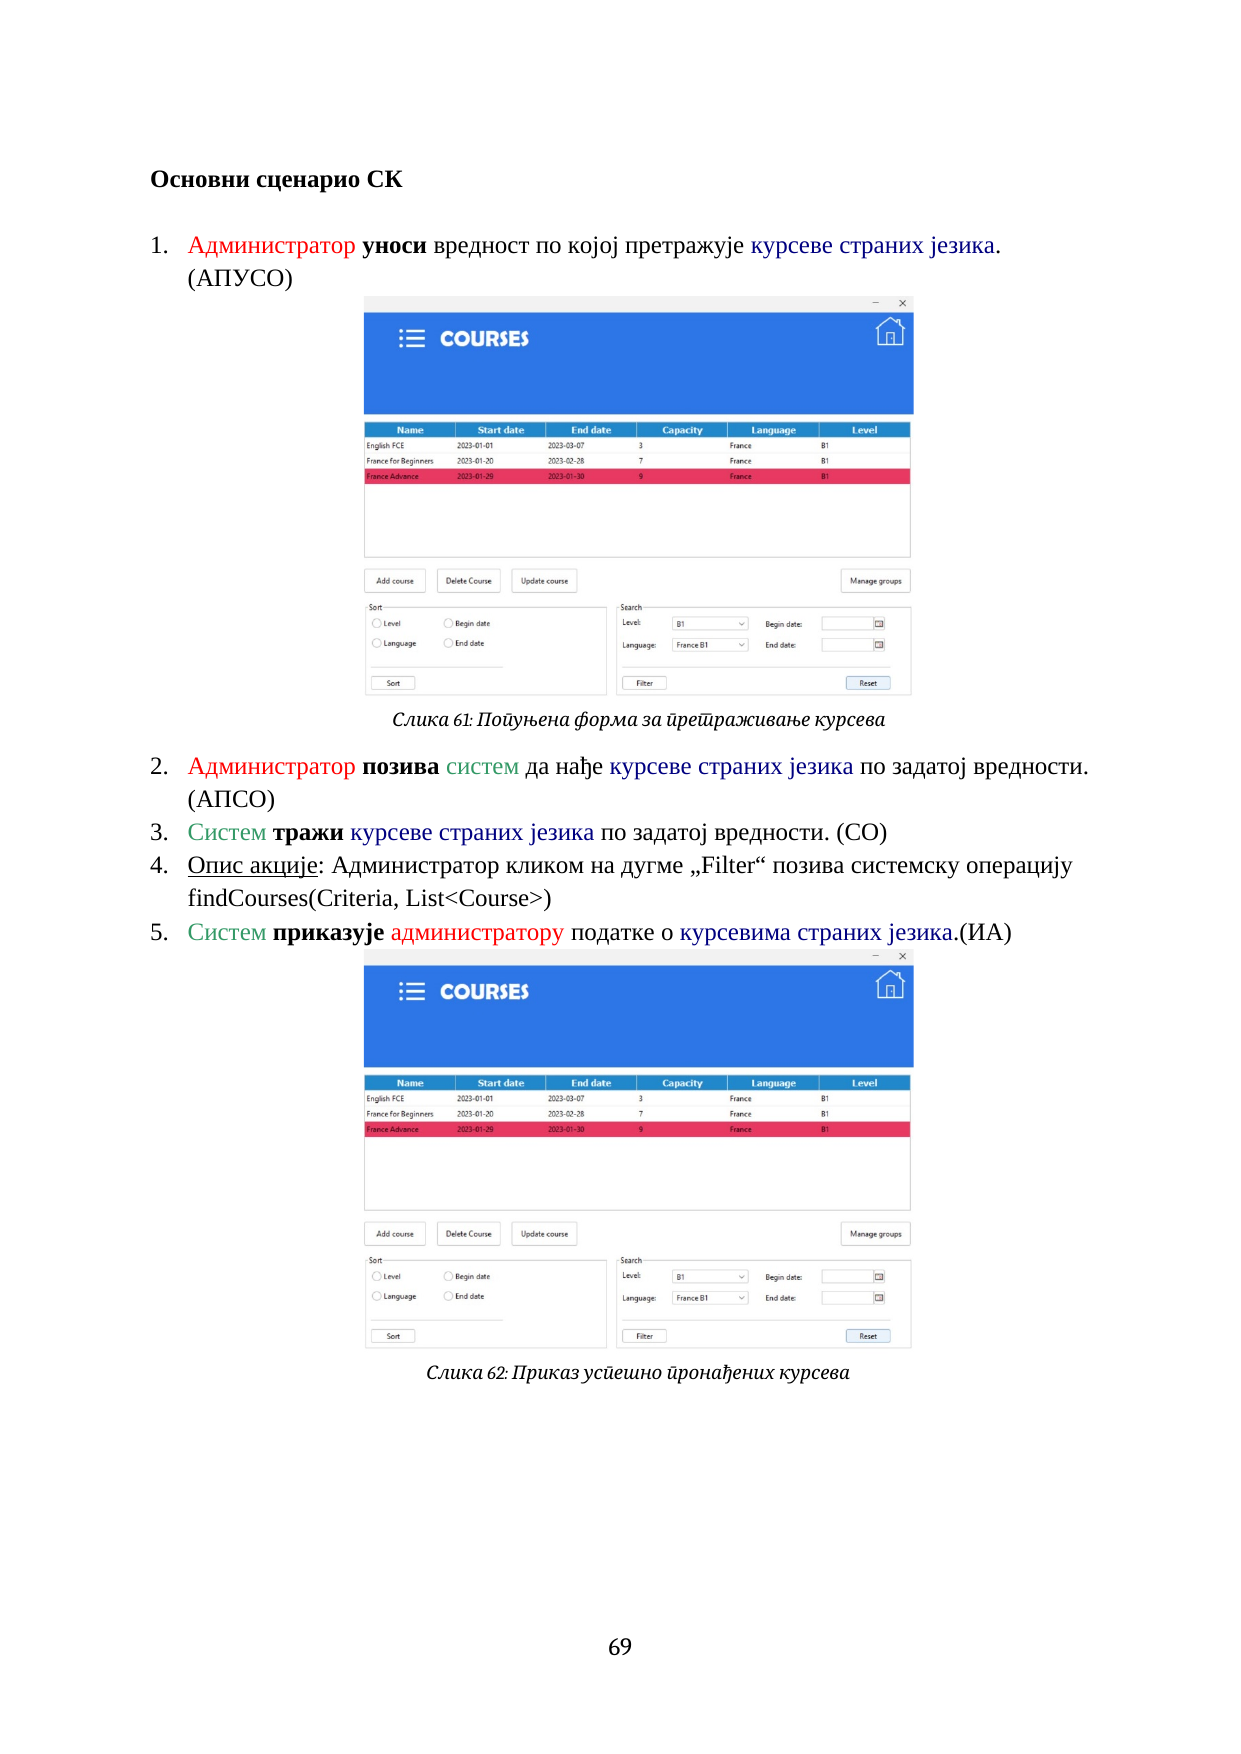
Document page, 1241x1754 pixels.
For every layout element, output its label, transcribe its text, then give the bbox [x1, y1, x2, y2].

list Администратор позива систем да нађе курсеве страних језика по задатој вредности. (АПСО) [150, 751, 1090, 813]
text Основни сценарио СК [150, 164, 1090, 193]
text Слика 62: Приказ успешно пронађених курсева [187, 1362, 1090, 1384]
list Систем приказује администратору податке о курсевима страних језика.(ИА) [150, 917, 1090, 945]
list Систем тражи курсеве страних језика по задатој вредности. (СО) [150, 817, 1090, 846]
text Слика 61: Попуњена форма за претраживање курсева [187, 709, 1090, 731]
list Опис акције: Администратор кликом на дугме „Filter“ позива системску операцију findCourses(Criteria, List<Course>) [150, 851, 1090, 912]
picture [363, 949, 914, 1358]
picture [363, 296, 914, 705]
list Администратор уноси вредност по којој претражује курсеве страних језика. (АПУСО) [150, 230, 1090, 292]
